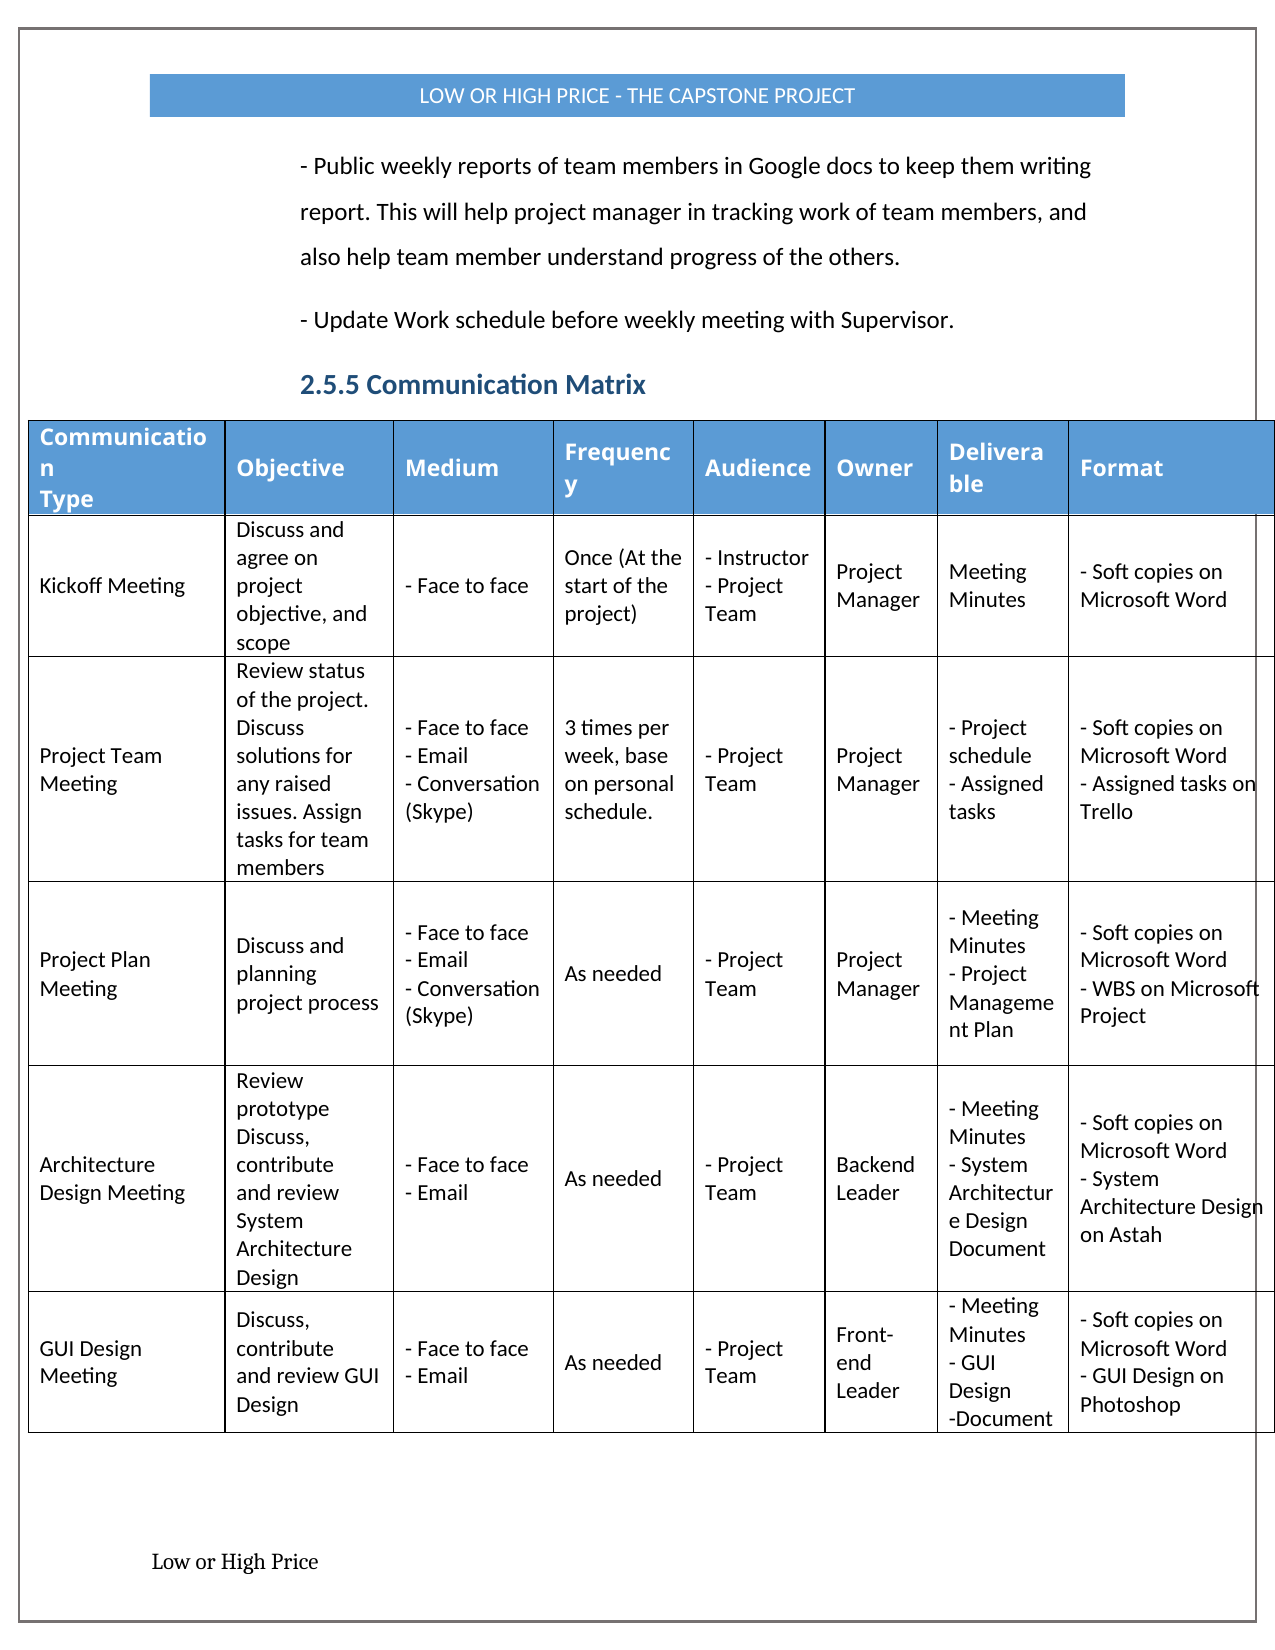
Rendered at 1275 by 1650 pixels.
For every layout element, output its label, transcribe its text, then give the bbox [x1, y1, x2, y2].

table_header Medium [394, 421, 553, 514]
table_cell GUI Design Meeting [29, 1292, 224, 1432]
table_cell - Face to face - Email - Conversation (Skype) [394, 882, 553, 1065]
table_header Objective [226, 421, 393, 514]
table_cell - Meeting Minutes - System Architecture Design Document [938, 1066, 1068, 1291]
table_cell Meeting Minutes [938, 516, 1068, 656]
table_header Frequency [554, 421, 693, 514]
table_cell - Project schedule - Assigned tasks [938, 657, 1068, 881]
table_cell - Instructor - Project Team [694, 516, 824, 656]
table_cell - Face to face - Email [394, 1066, 553, 1291]
table_cell As needed [554, 1066, 693, 1291]
table_cell - Project Team [694, 1066, 824, 1291]
subtitle 2.5.5 Communication Matrix [225, 366, 1125, 402]
table_cell Review prototype Discuss, contribute and review System Architecture Design [226, 1066, 393, 1291]
table_cell - Face to face [394, 516, 553, 656]
table_cell Project Plan Meeting [29, 882, 224, 1065]
table_header Deliverable [938, 421, 1068, 514]
table_cell - Meeting Minutes - Project Management Plan [938, 882, 1068, 1065]
table_cell Architecture Design Meeting [29, 1066, 224, 1291]
table_header Communication Type [29, 421, 224, 514]
table_cell Discuss and agree on project objective, and scope [226, 516, 393, 656]
table_cell Project Manager [826, 516, 937, 656]
table_cell - Meeting Minutes - GUI Design -Document [938, 1292, 1068, 1432]
text - Public weekly reports of team members in Google docs to keep them writing report. This will help project manager in tracking work of team members, and also help team member understand progress of the others. [300, 150, 1125, 272]
table_cell Front-end Leader [826, 1292, 937, 1432]
table_cell Discuss and planning project process [226, 882, 393, 1065]
table_header Format [1069, 421, 1274, 514]
table_cell 3 times per week, base on personal schedule. [554, 657, 693, 881]
table_cell - Face to face - Email [394, 1292, 553, 1432]
table_cell - Soft copies on Microsoft Word - Assigned tasks on Trello [1069, 657, 1274, 881]
table_cell - Face to face - Email - Conversation (Skype) [394, 657, 553, 881]
table_cell - Soft copies on Microsoft Word - GUI Design on Photoshop [1069, 1292, 1274, 1432]
text - Update Work schedule before weekly meeting with Supervisor. [300, 304, 1125, 334]
table_cell Once (At the start of the project) [554, 516, 693, 656]
table_header Owner [826, 421, 937, 514]
table_cell - Soft copies on Microsoft Word [1069, 516, 1274, 656]
table_header Audience [694, 421, 824, 514]
table_cell - Project Team [694, 882, 824, 1065]
table_cell - Project Team [694, 657, 824, 881]
table_cell - Soft copies on Microsoft Word - WBS on Microsoft Project [1069, 882, 1274, 1065]
table_cell As needed [554, 882, 693, 1065]
table_cell Project Manager [826, 882, 937, 1065]
table_cell Project Team Meeting [29, 657, 224, 881]
table_cell Backend Leader [826, 1066, 937, 1291]
table_cell - Project Team [694, 1292, 824, 1432]
table_cell - Soft copies on Microsoft Word - System Architecture Design on Astah [1069, 1066, 1274, 1291]
table_cell Kickoff Meeting [29, 516, 224, 656]
table_cell As needed [554, 1292, 693, 1432]
table_cell Review status of the project. Discuss solutions for any raised issues. Assign tasks for team members [226, 657, 393, 881]
table_cell Discuss, contribute and review GUI Design [226, 1292, 393, 1432]
table_cell Project Manager [826, 657, 937, 881]
